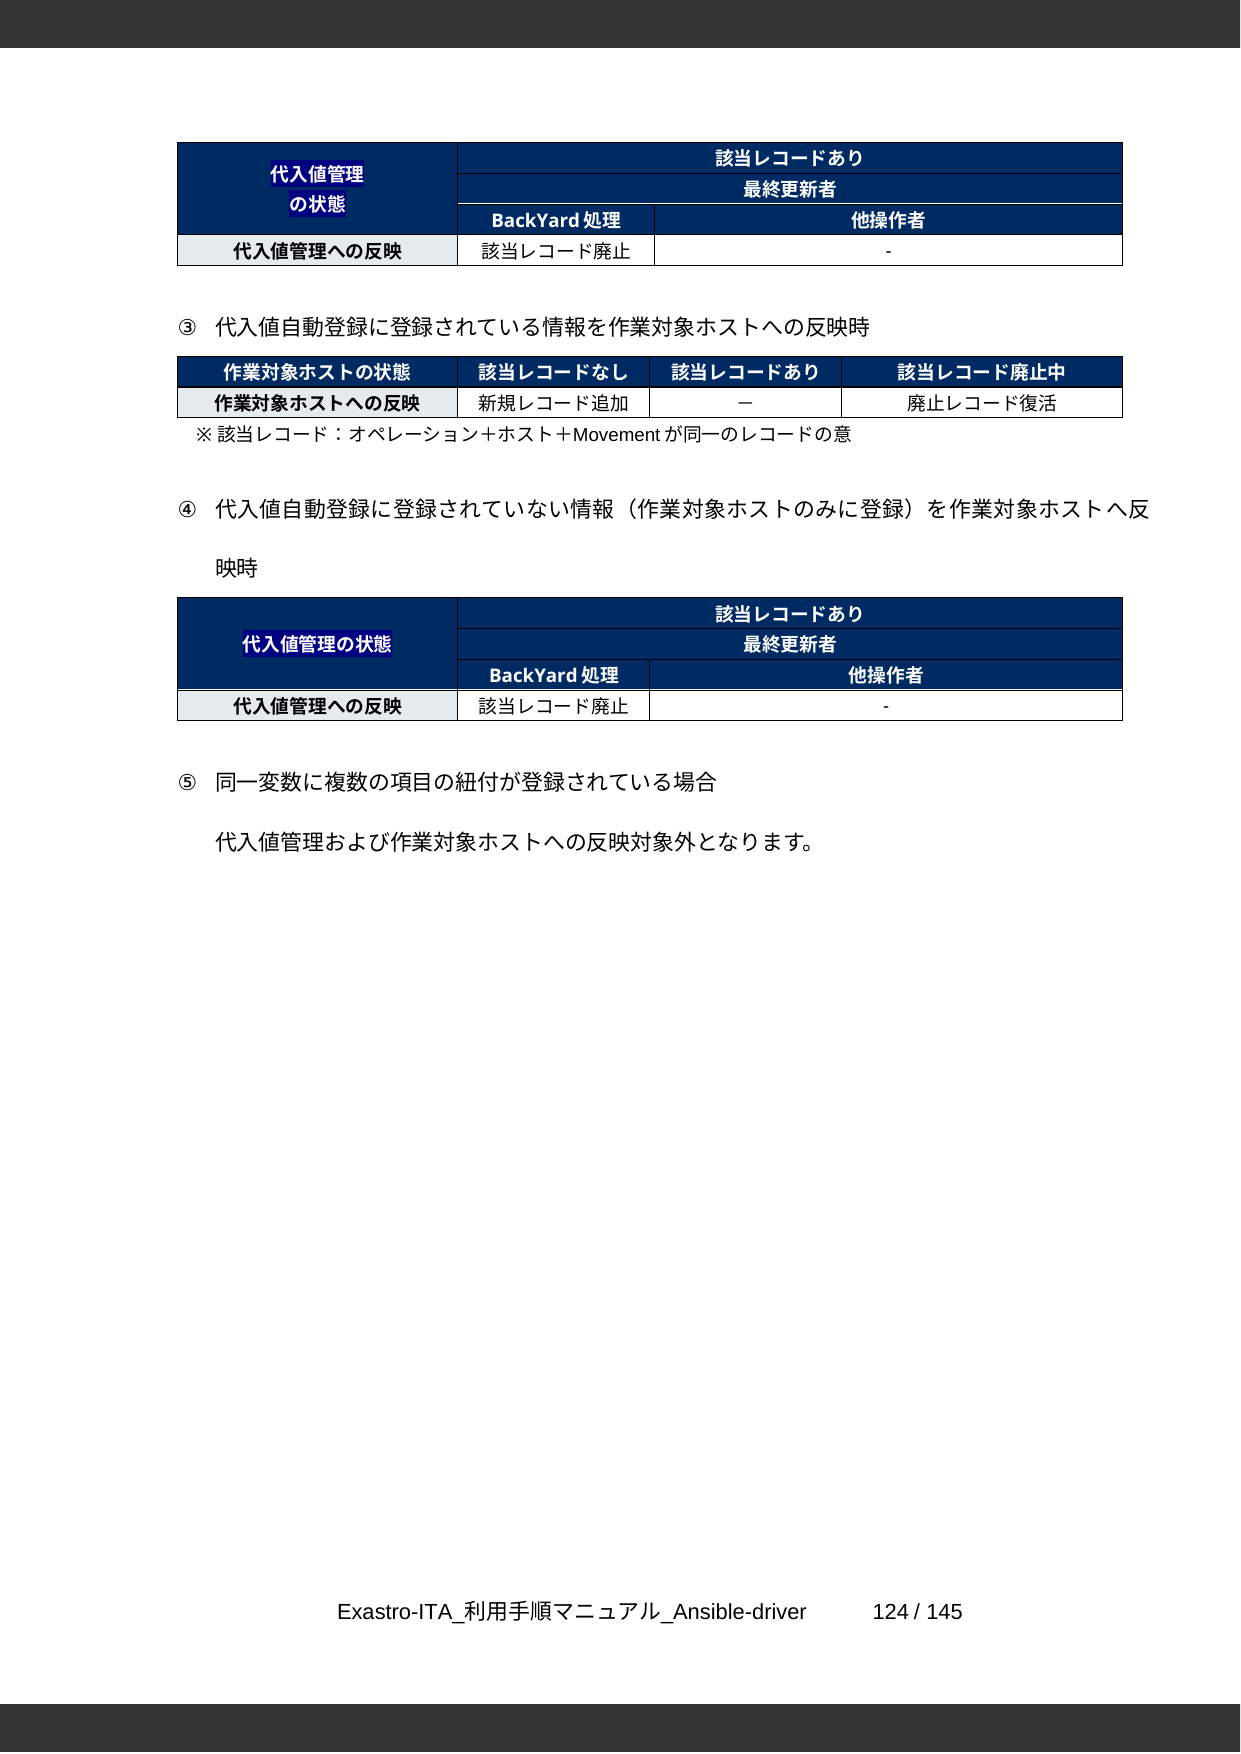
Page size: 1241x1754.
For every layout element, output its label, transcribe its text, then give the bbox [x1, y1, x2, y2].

table_cell - [655, 235, 1122, 265]
table_cell BackYard処理 [458, 205, 654, 234]
table_cell 最終更新者 [458, 629, 1122, 659]
list 代入値管理および作業対象ホストへの反映対象外となります。 [215, 811, 1152, 870]
table_header 代入値管理の状態 [178, 598, 457, 689]
table_cell 作業対象ホストへの反映 [178, 388, 457, 417]
text ※ 該当レコード：オペレーション＋ホスト＋Movementが同一のレコードの意 [177, 418, 1152, 448]
table_header 代入値管理 の状態 [178, 143, 457, 234]
table_header 該当レコードあり [458, 143, 1122, 173]
picture [0, 0, 1241, 48]
table_header 該当レコードあり [650, 357, 841, 386]
list 同一変数に複数の項目の紐付が登録されている場合 [177, 751, 1152, 811]
table_cell 代入値管理への反映 [178, 235, 457, 265]
table_cell 新規レコード追加 [458, 388, 649, 417]
table_header 該当レコードなし [458, 357, 649, 386]
table_cell 廃止レコード復活 [842, 388, 1122, 417]
table_cell 他操作者 [650, 660, 1122, 689]
table_cell 該当レコード廃止 [458, 691, 649, 720]
list 代入値自動登録に登録されていない情報（作業対象ホストのみに登録）を作業対象ホストへ反映時 [177, 478, 1152, 597]
table_cell 該当レコード廃止 [458, 235, 654, 265]
table_header 作業対象ホストの状態 [178, 357, 457, 386]
table_cell - [650, 691, 1122, 720]
table_cell 他操作者 [655, 205, 1122, 234]
picture [0, 1704, 1241, 1752]
list 代入値自動登録に登録されている情報を作業対象ホストへの反映時 [177, 296, 1152, 356]
table_cell BackYard処理 [458, 660, 649, 689]
table_cell 代入値管理への反映 [178, 691, 457, 720]
table_header 該当レコードあり [458, 598, 1122, 628]
table_header 該当レコード廃止中 [842, 357, 1122, 386]
table_cell 最終更新者 [458, 174, 1122, 203]
table_cell － [650, 388, 841, 417]
